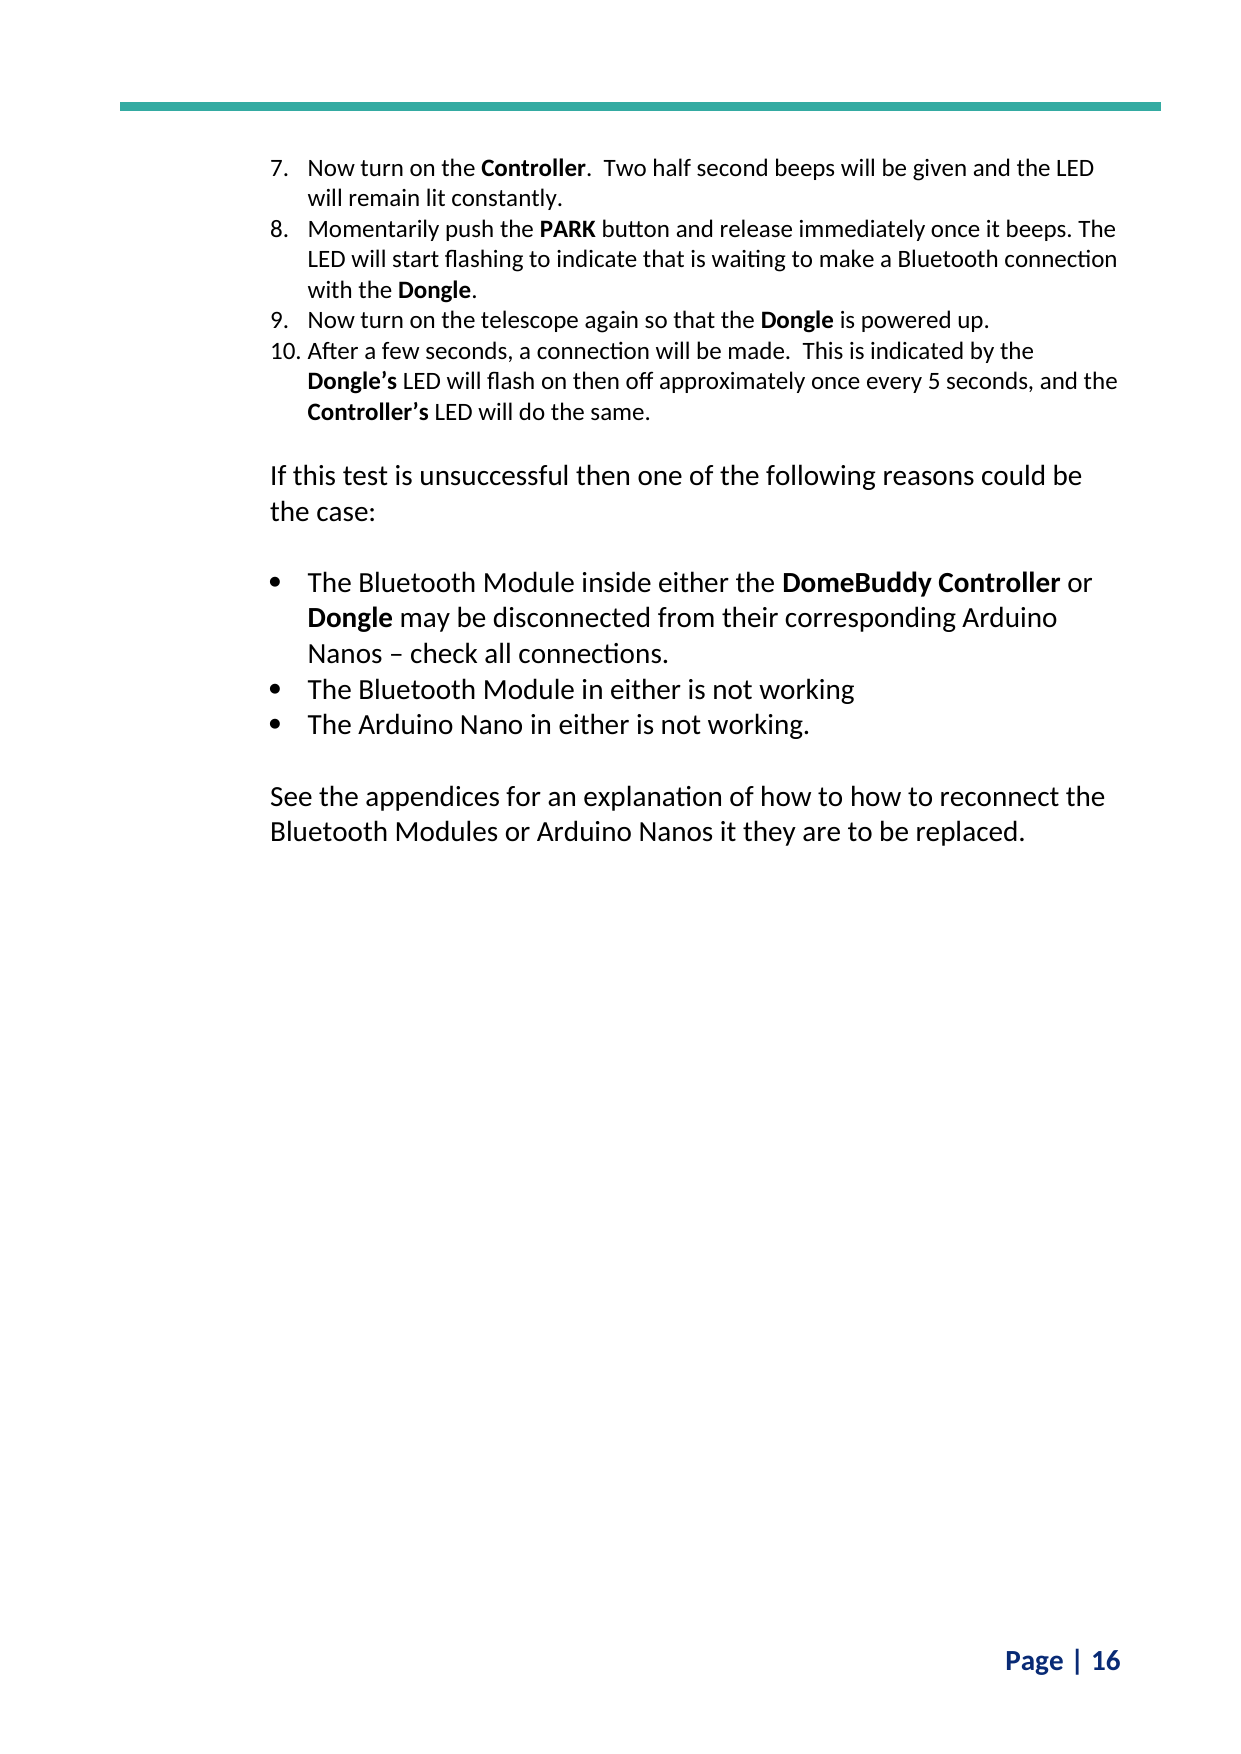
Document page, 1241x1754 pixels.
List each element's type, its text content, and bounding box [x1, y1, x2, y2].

list The Arduino Nano in either is not working. [270, 706, 1120, 778]
list After a few seconds, a connection will be made. This is indicated by the Dongle’s LED will flash on then off approximately once every 5 seconds, and the Controller’s LED will do the same. [270, 335, 1120, 427]
list Momentarily push the PARK button and release immediately once it beeps. The LED will start flashing to indicate that is waiting to make a Bluetooth connection with the Dongle. [270, 213, 1120, 304]
text See the appendices for an explanation of how to how to reconnect the Bluetooth Modules or Arduino Nanos it they are to be replaced. [270, 778, 1120, 849]
list Now turn on the Controller. Two half second beeps will be given and the LED will remain lit constantly. [270, 152, 1120, 213]
list The Bluetooth Module inside either the DomeBuddy Controller or Dongle may be disconnected from their corresponding Arduino Nanos – check all connections. [270, 564, 1120, 671]
text If this test is unsuccessful then one of the following reasons could be the case: [270, 457, 1120, 564]
list The Bluetooth Module in either is not working [270, 671, 1120, 706]
list Now turn on the telescope again so that the Dongle is powered up. [270, 304, 1120, 335]
